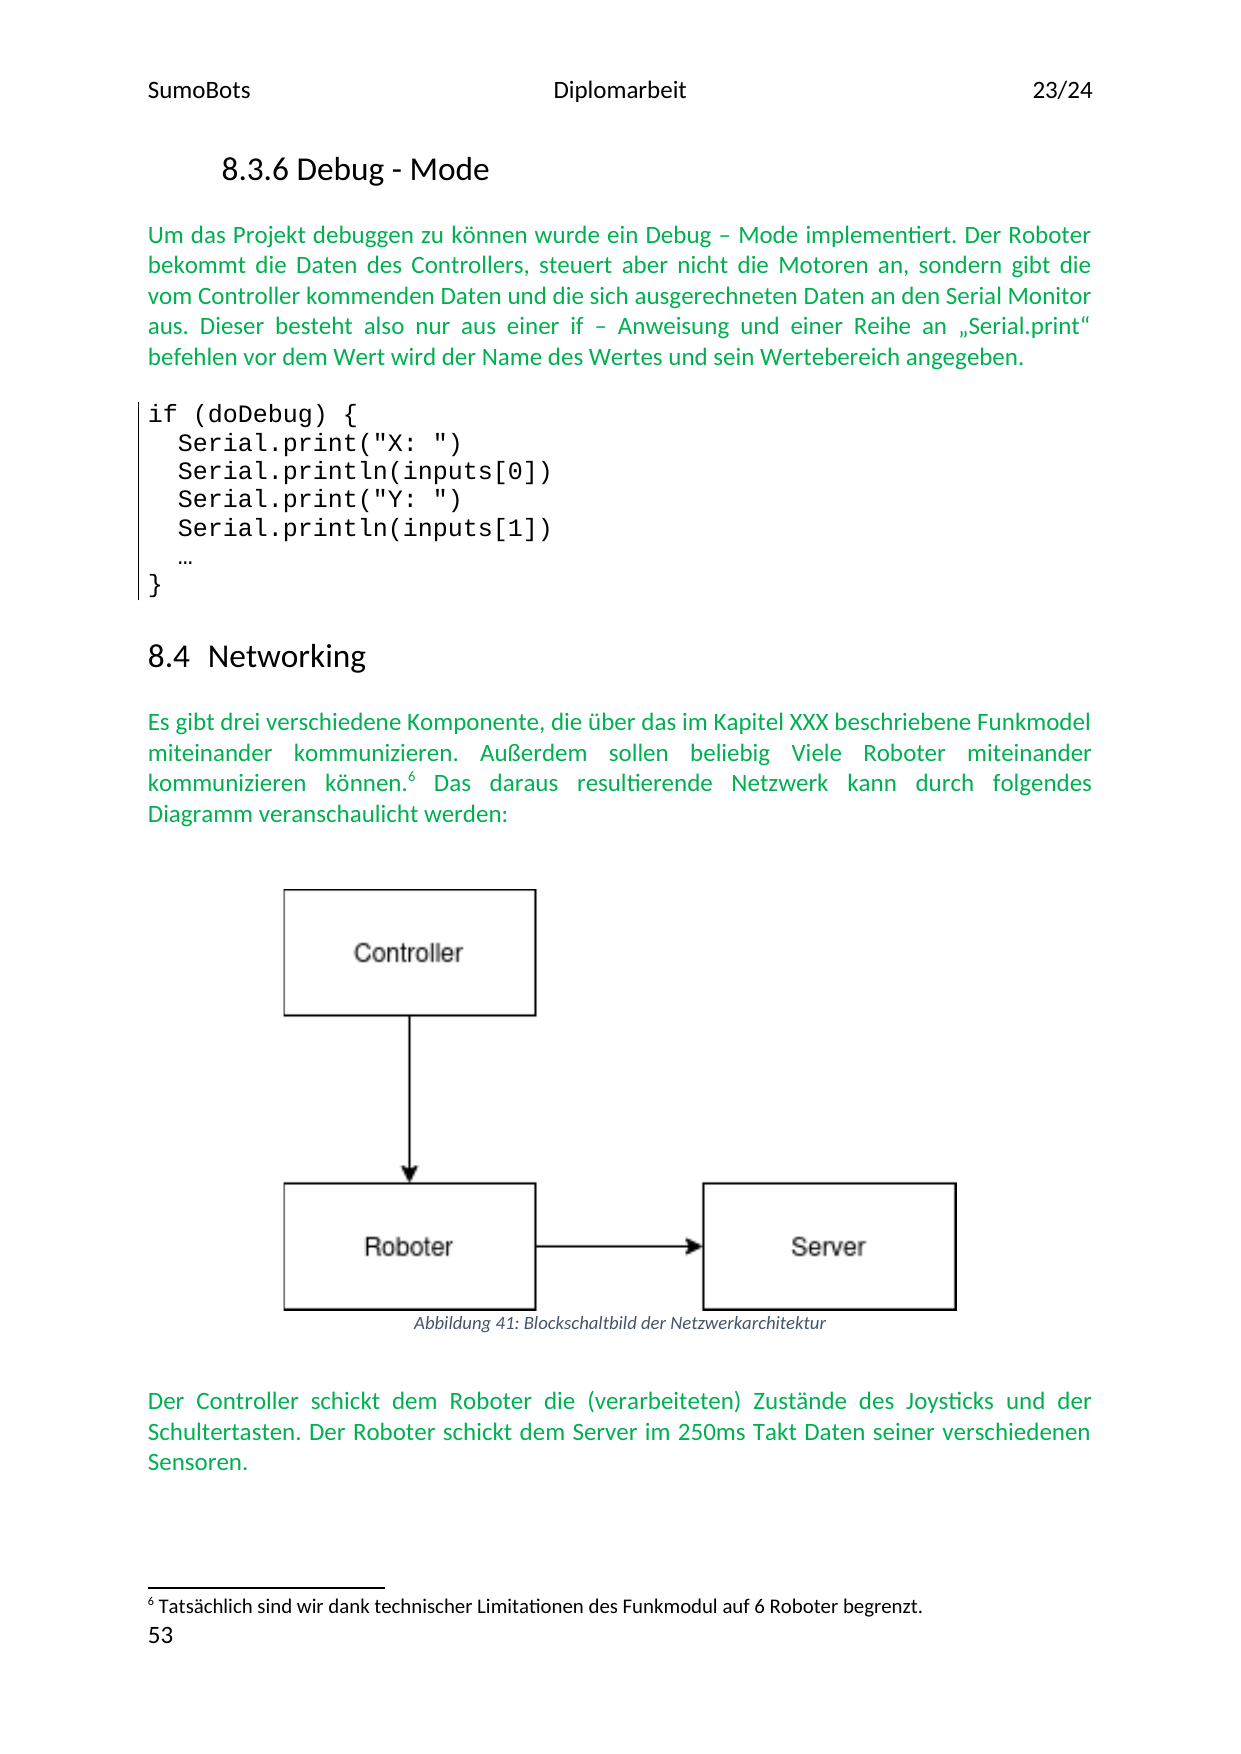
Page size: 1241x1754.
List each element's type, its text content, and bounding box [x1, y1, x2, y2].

subtitle Networking [148, 635, 1093, 676]
text Um das Projekt debuggen zu können wurde ein Debug – Mode implementiert. Der Roboter bekommt die Daten des Controllers, steuert aber nicht die Motoren an, sondern gibt die vom Controller kommenden Daten und die sich ausgerechneten Daten an den Serial Monitor aus. Dieser besteht also nur aus einer if – Anweisung und einer Reihe an „Serial.print“ befehlen vor dem Wert wird der Name des Wertes und sein Wertebereich angegeben. [148, 219, 1093, 371]
text Der Controller schickt dem Roboter die (verarbeiteten) Zustände des Joysticks und der Schultertasten. Der Roboter schickt dem Server im 250ms Takt Daten seiner verschiedenen Sensoren. [148, 1385, 1093, 1477]
text Serial.println(inputs[0]) [148, 459, 1093, 487]
text Serial.println(inputs[1]) [148, 515, 1093, 544]
text } [148, 572, 1093, 600]
text if (doDebug) { [148, 402, 1093, 430]
text Es gibt drei verschiedene Komponente, die über das im Kapitel XXX beschriebene Funkmodel miteinander kommunizieren. Außerdem sollen beliebig Viele Roboter miteinander kommunizieren können. Das daraus resultierende Netzwerk kann durch folgendes Diagramm veranschaulicht werden: [148, 706, 1093, 828]
text … [148, 544, 1093, 572]
text Serial.print("Y: ") [148, 487, 1093, 515]
picture [283, 889, 957, 1311]
text Serial.print("X: ") [148, 430, 1093, 459]
subtitle Debug - Mode [221, 148, 1093, 188]
